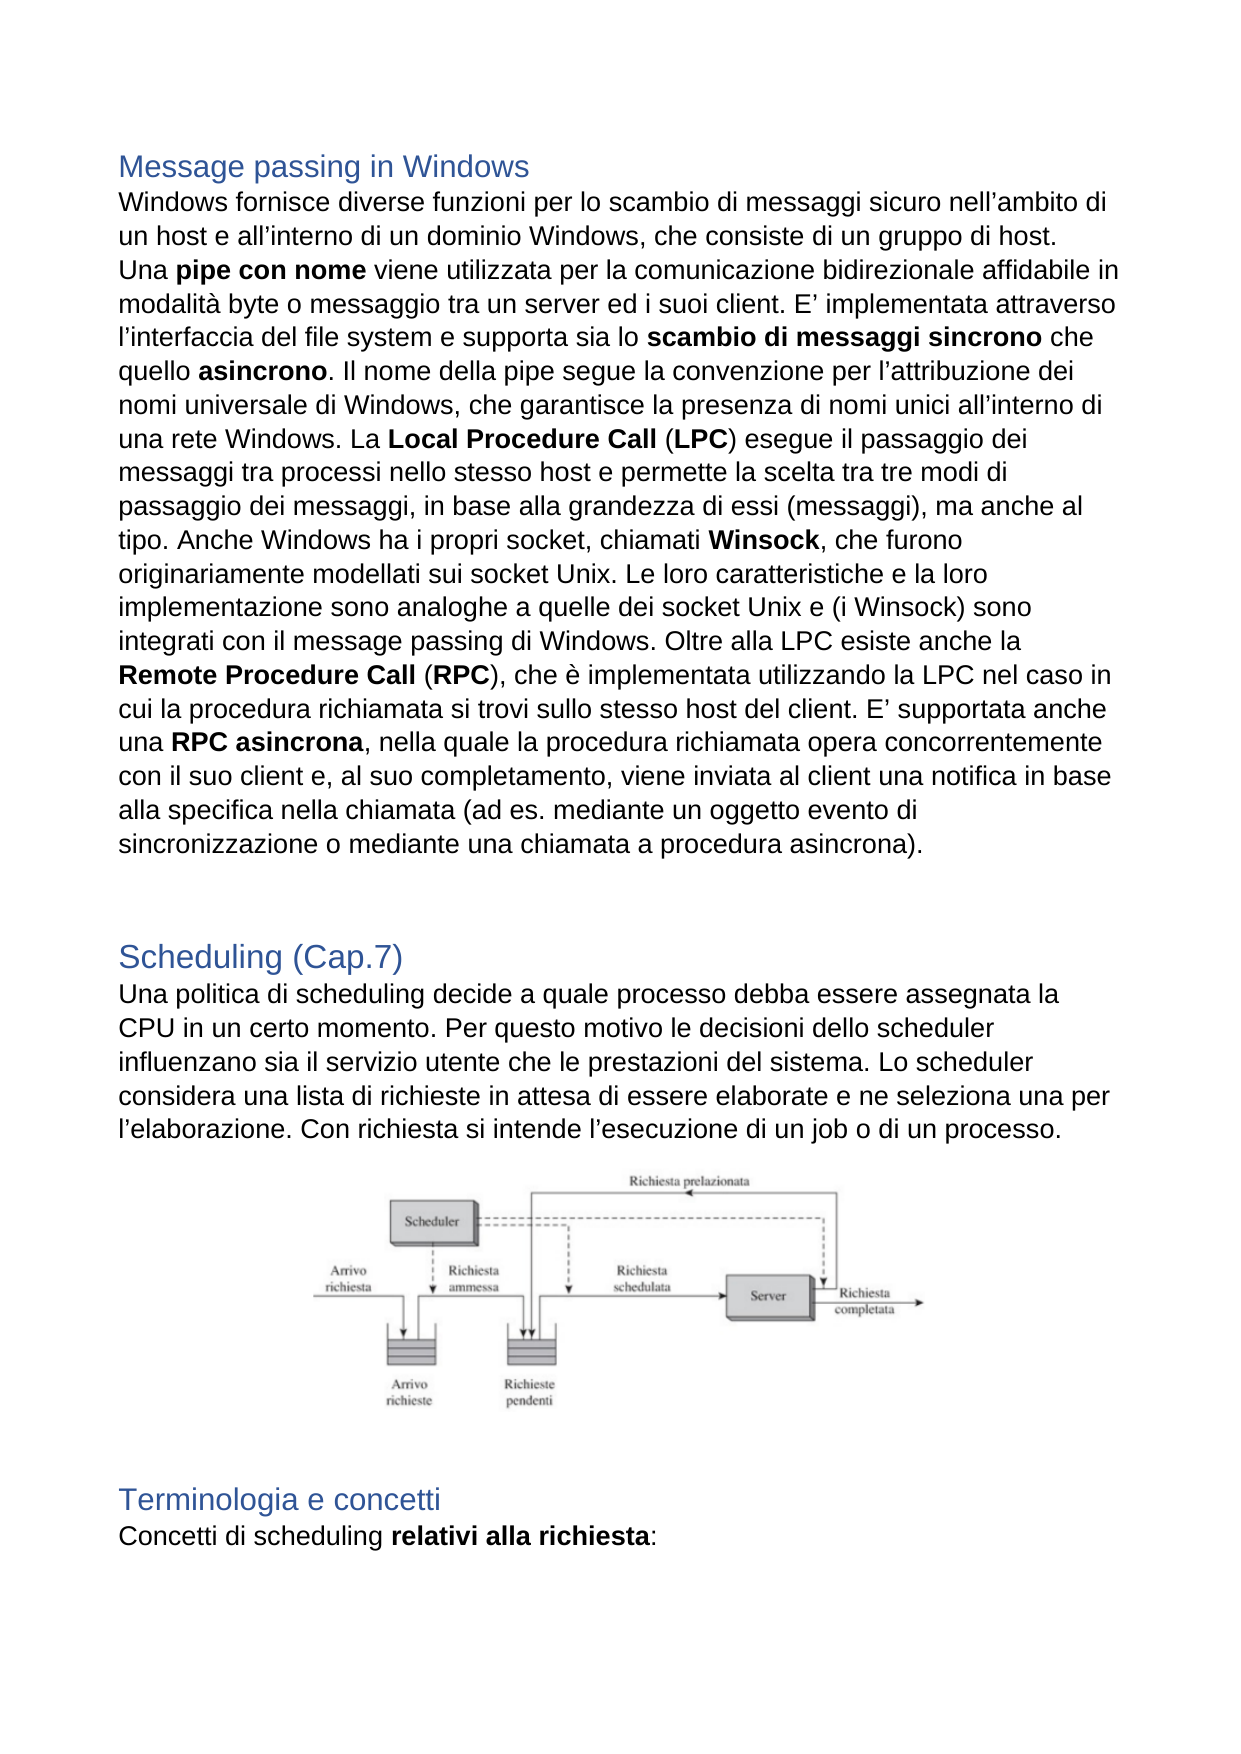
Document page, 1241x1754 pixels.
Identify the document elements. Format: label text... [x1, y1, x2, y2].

subtitle Terminologia e concetti [118, 1481, 1122, 1517]
picture [313, 1163, 927, 1412]
text Windows fornisce diverse funzioni per lo scambio di messaggi sicuro nell’ambito di un host e all’interno di un dominio Windows, che consiste di un gruppo di host. Una pipe con nome viene utilizzata per la comunicazione bidirezionale affidabile in modalità byte o messaggio tra un server ed i suoi client. E’ implementata attraverso l’interfaccia del file system e supporta sia lo scambio di messaggi sincrono che quello asincrono. Il nome della pipe segue la convenzione per l’attribuzione dei nomi universale di Windows, che garantisce la presenza di nomi unici all’interno di una rete Windows. La Local Procedure Call (LPC) esegue il passaggio dei messaggi tra processi nello stesso host e permette la scelta tra tre modi di passaggio dei messaggi, in base alla grandezza di essi (messaggi), ma anche al tipo. Anche Windows ha i propri socket, chiamati Winsock, che furono originariamente modellati sui socket Unix. Le loro caratteristiche e la loro implementazione sono analoghe a quelle dei socket Unix e (i Winsock) sono integrati con il message passing di Windows. Oltre alla LPC esiste anche la Remote Procedure Call (RPC), che è implementata utilizzando la LPC nel caso in cui la procedura richiamata si trovi sullo stesso host del client. E’ supportata anche una RPC asincrona, nella quale la procedura richiamata opera concorrentemente con il suo client e, al suo completamento, viene inviata al client una notifica in base alla specifica nella chiamata (ad es. mediante un oggetto evento di sincronizzazione o mediante una chiamata a procedura asincrona). [118, 186, 1122, 859]
text Concetti di scheduling relativi alla richiesta: [118, 1520, 1122, 1551]
subtitle Scheduling (Cap.7) [118, 937, 1122, 975]
text Una politica di scheduling decide a quale processo debba essere assegnata la CPU in un certo momento. Per questo motivo le decisioni dello scheduler influenzano sia il servizio utente che le prestazioni del sistema. Lo scheduler considera una lista di richieste in attesa di essere elaborate e ne seleziona una per l’elaborazione. Con richiesta si intende l’esecuzione di un job o di un processo. [118, 978, 1122, 1144]
subtitle Message passing in Windows [118, 148, 1122, 183]
